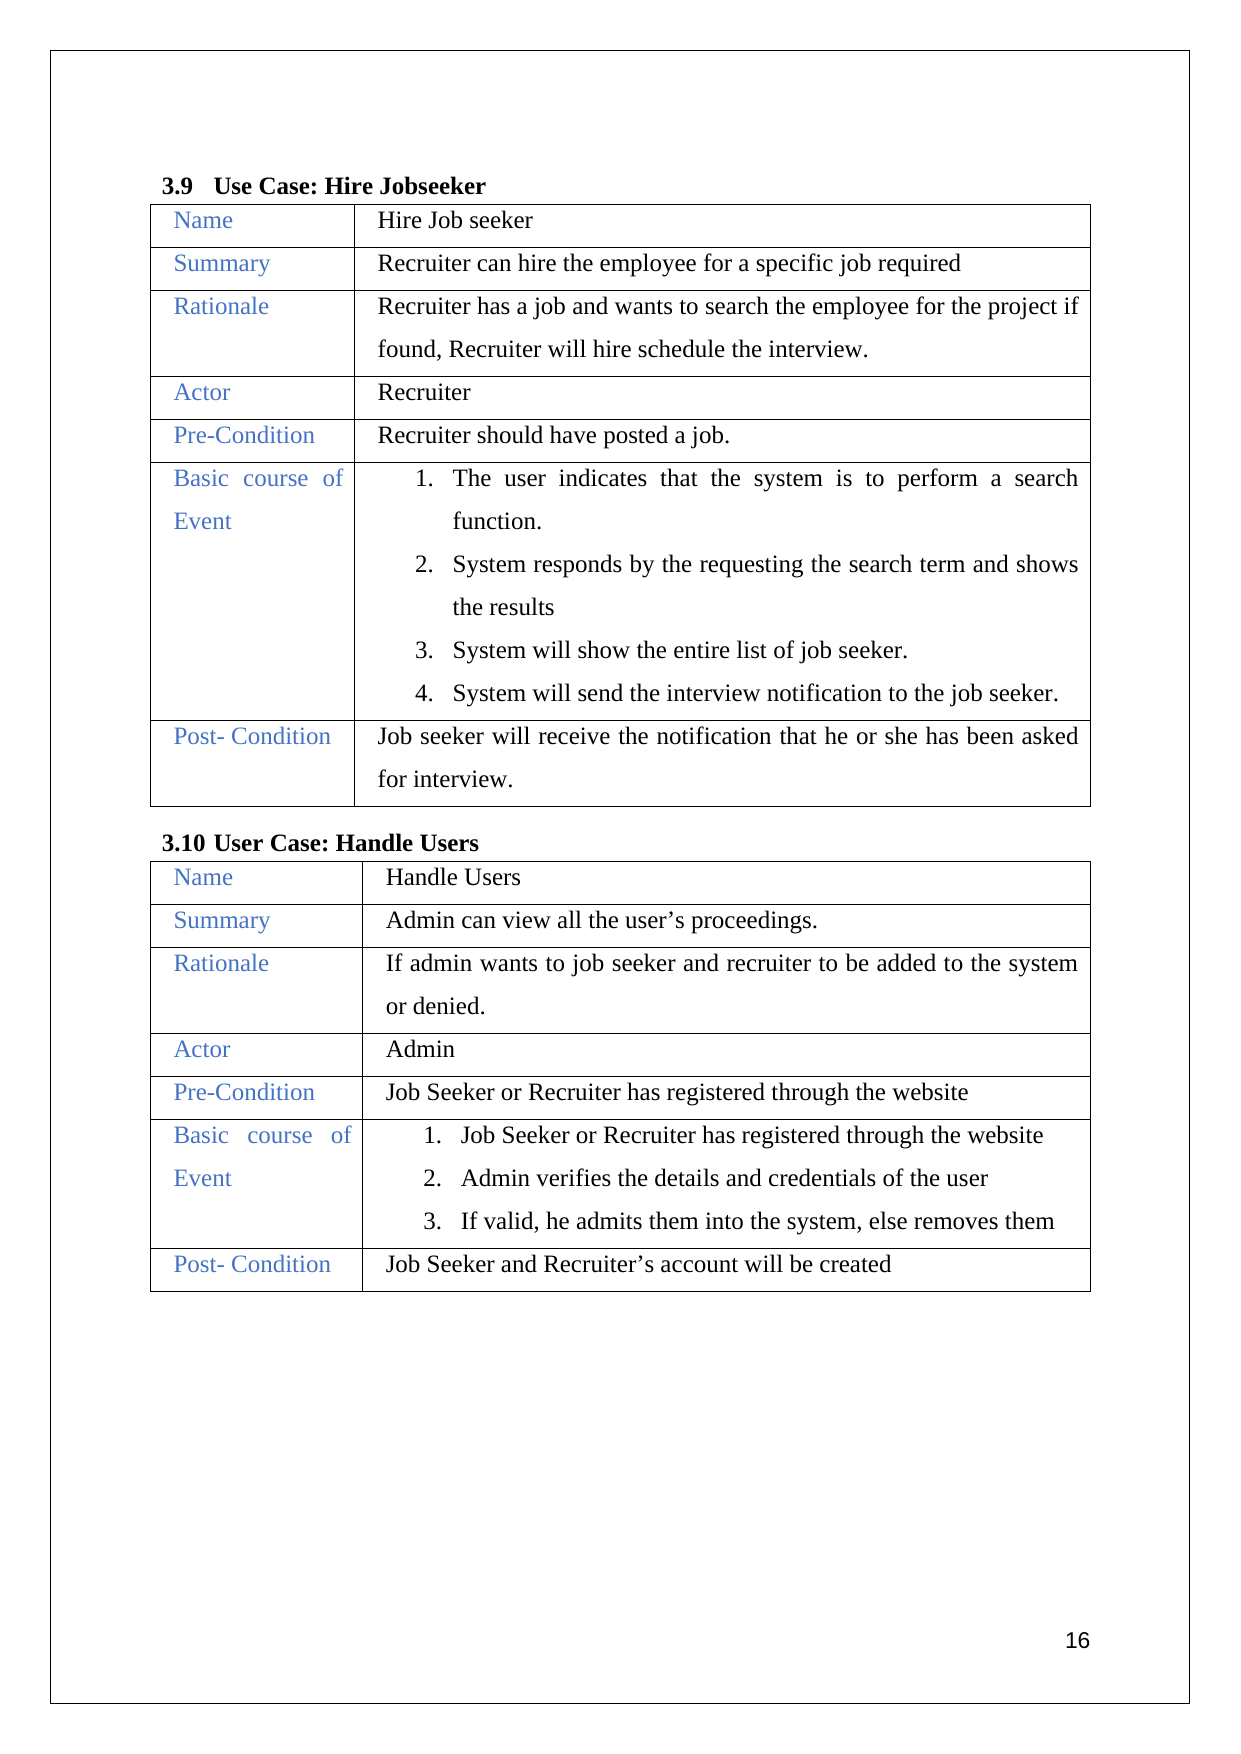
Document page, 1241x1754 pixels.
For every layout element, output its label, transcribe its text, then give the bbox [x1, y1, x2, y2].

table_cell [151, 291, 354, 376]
subtitle User Case: Handle Users [162, 828, 1090, 857]
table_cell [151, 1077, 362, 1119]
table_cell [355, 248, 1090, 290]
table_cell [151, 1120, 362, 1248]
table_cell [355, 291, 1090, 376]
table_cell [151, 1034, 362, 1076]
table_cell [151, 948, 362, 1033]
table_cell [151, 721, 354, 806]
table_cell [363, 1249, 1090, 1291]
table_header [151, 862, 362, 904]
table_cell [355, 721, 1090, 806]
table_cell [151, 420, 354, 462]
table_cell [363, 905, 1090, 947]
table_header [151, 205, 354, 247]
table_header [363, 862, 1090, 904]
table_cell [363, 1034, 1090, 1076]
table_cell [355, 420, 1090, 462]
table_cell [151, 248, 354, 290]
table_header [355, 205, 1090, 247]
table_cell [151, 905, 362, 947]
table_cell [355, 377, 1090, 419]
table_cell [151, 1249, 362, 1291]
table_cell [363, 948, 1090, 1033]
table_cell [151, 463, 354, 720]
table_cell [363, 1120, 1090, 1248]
subtitle Use Case: Hire Jobseeker [162, 171, 1090, 199]
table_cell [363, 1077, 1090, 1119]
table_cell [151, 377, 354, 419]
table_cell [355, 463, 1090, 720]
